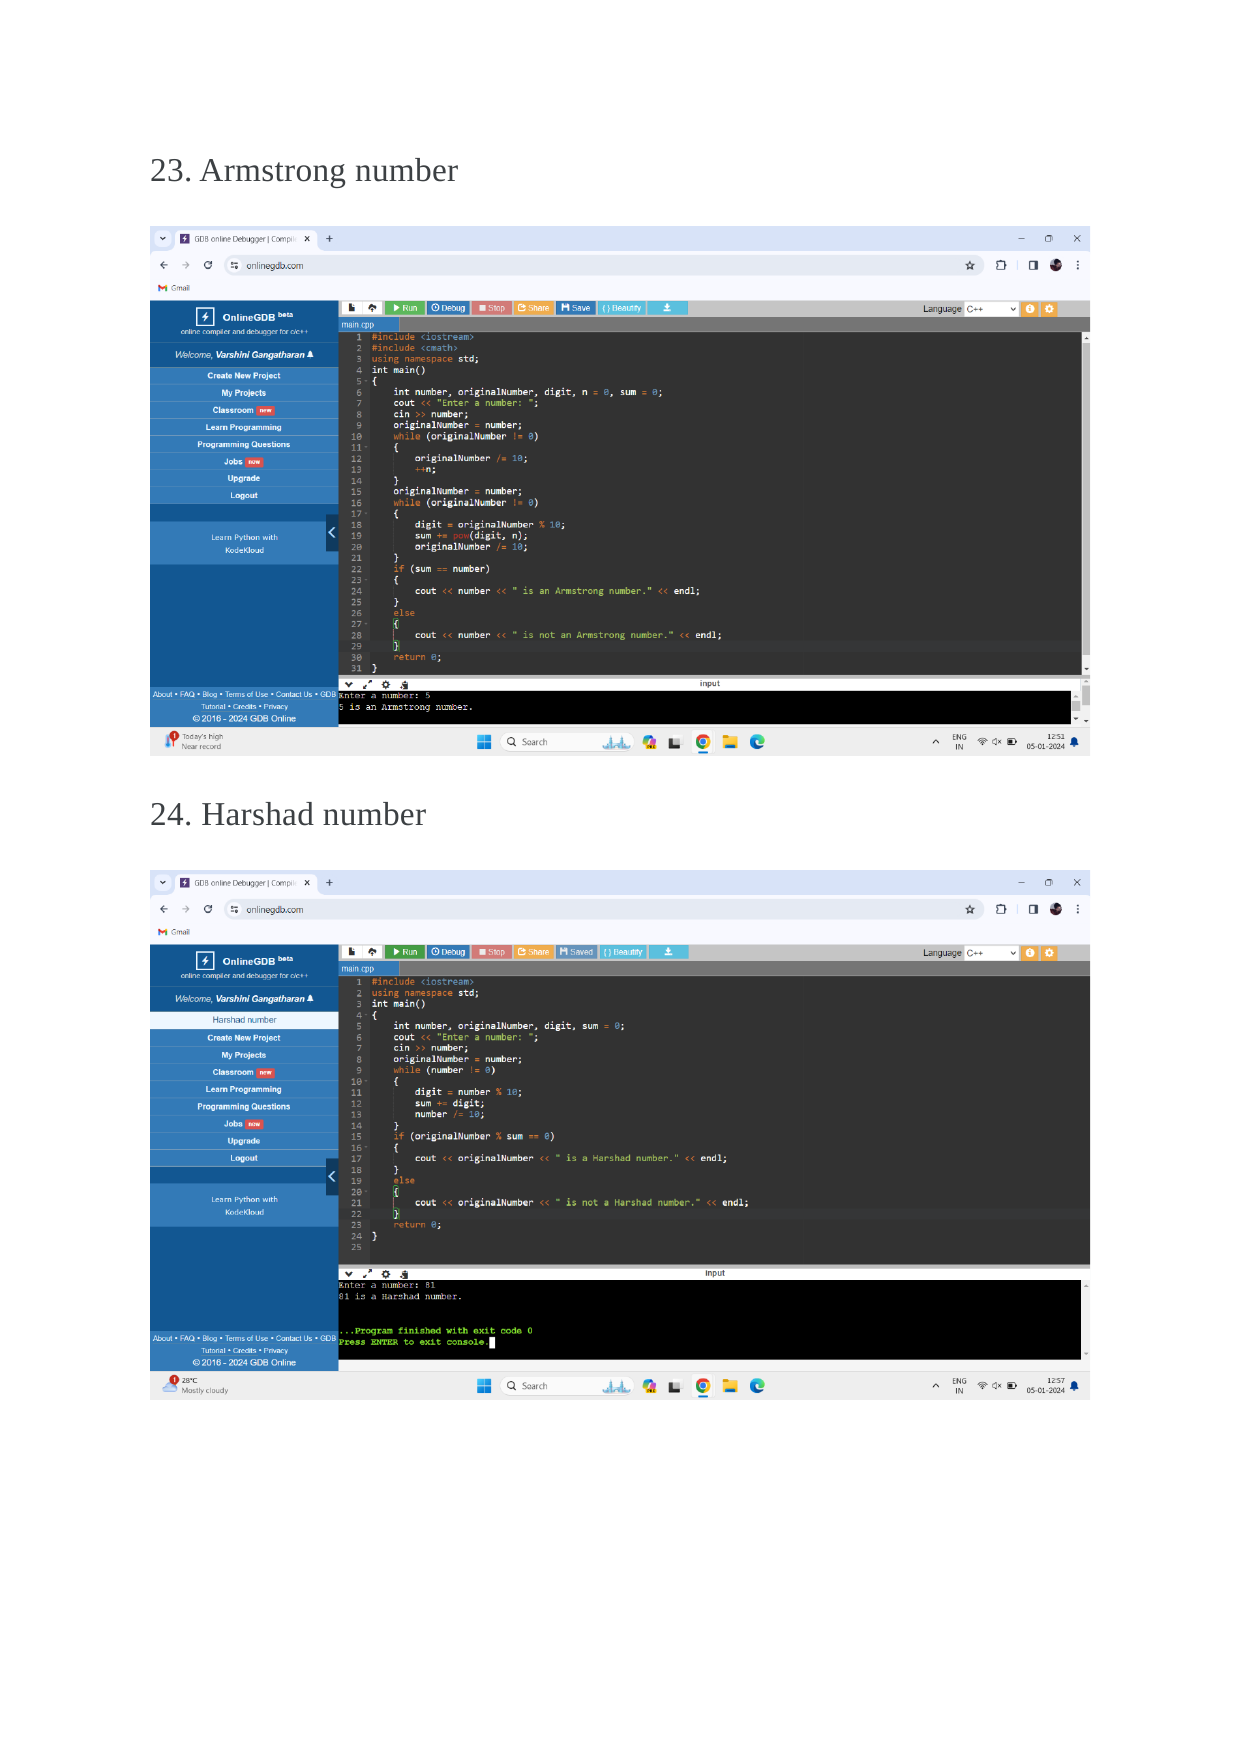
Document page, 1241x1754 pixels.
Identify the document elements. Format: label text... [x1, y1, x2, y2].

picture [150, 870, 1091, 1400]
text 24. Harshad number [150, 794, 1090, 832]
text 23. Armstrong number [150, 150, 1090, 188]
picture [150, 226, 1091, 756]
